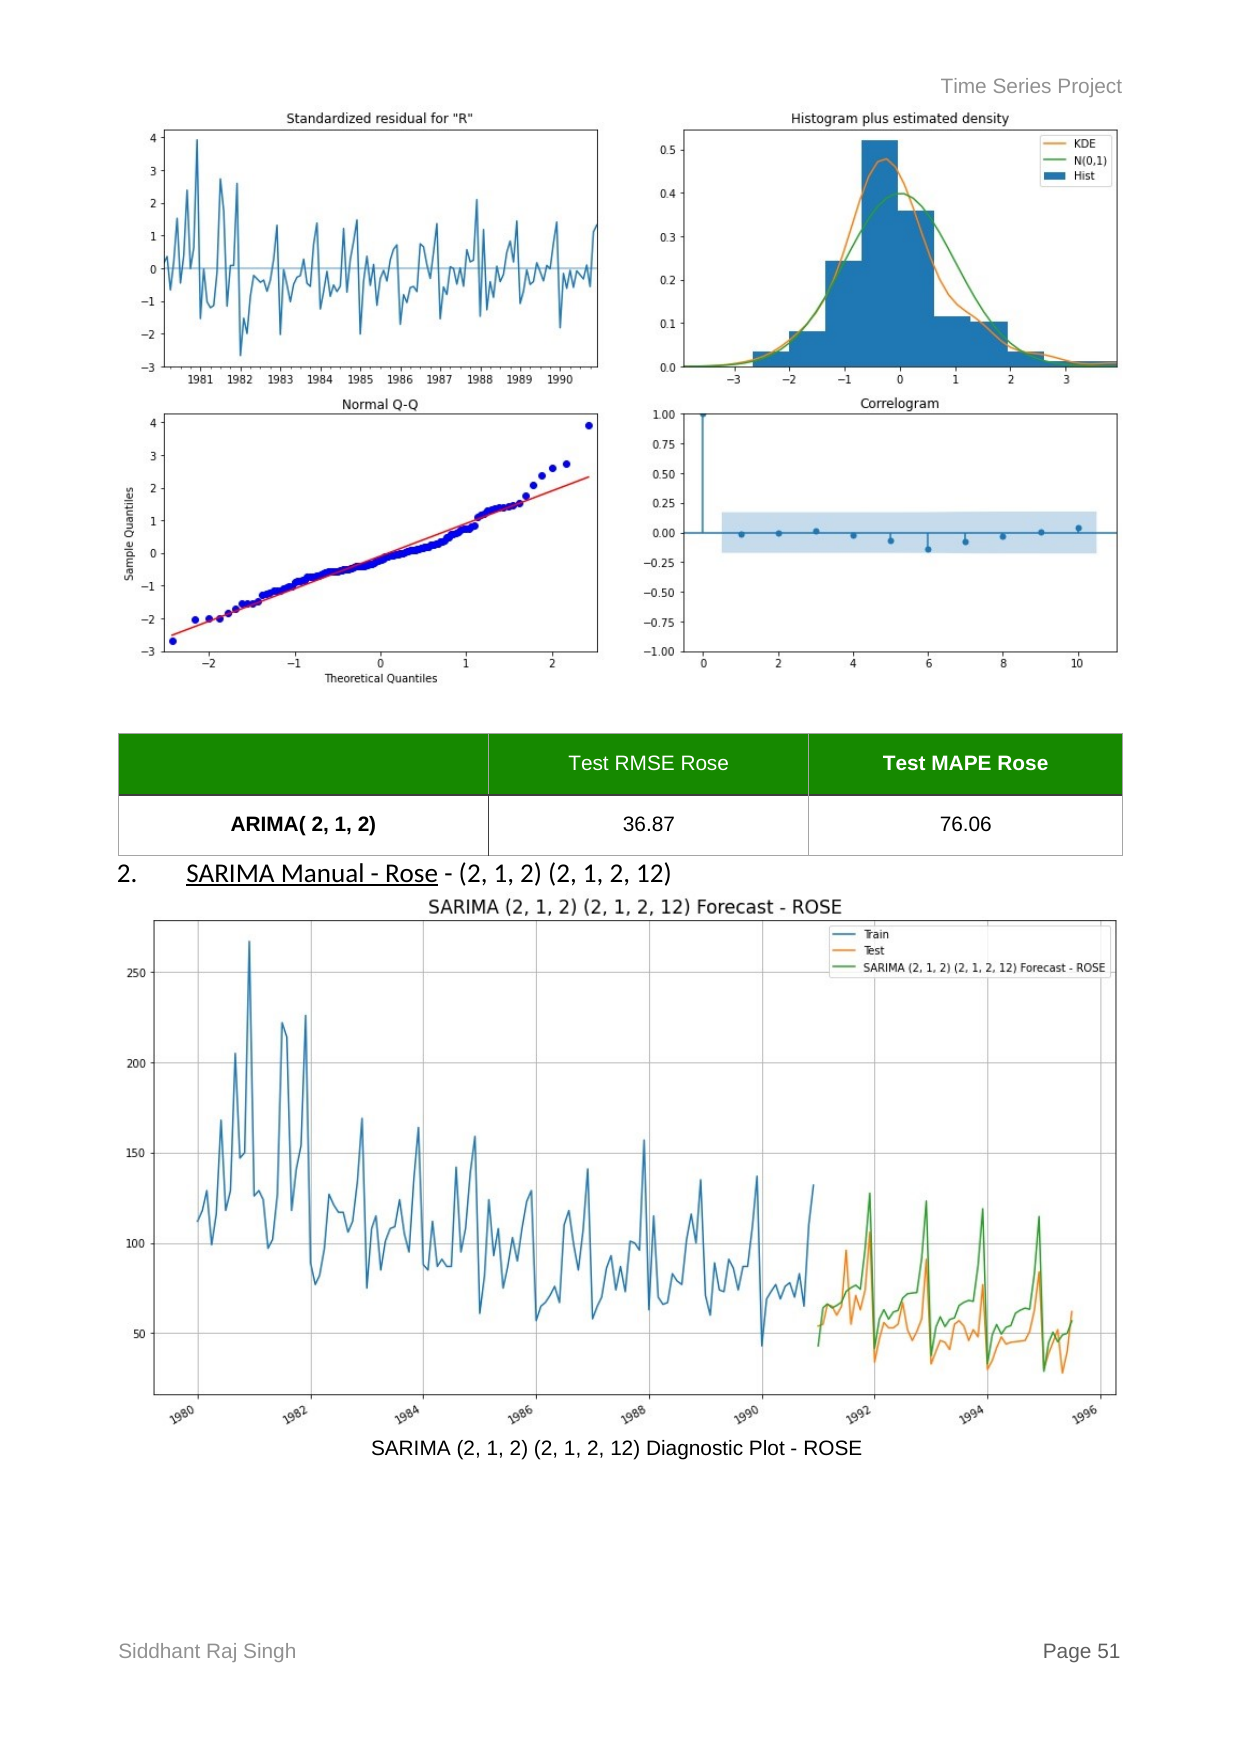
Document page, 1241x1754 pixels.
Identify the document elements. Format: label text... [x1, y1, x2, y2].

table_cell ARIMA( 2, 1, 2) [119, 796, 488, 855]
table_header Test MAPE Rose [809, 734, 1122, 794]
text SARIMA (2, 1, 2) (2, 1, 2, 12) Diagnostic Plot - ROSE [118, 1435, 863, 1459]
picture [118, 105, 1123, 692]
table_cell 76.06 [809, 796, 1122, 855]
table_header Test RMSE Rose [489, 734, 808, 794]
table_header [119, 734, 488, 794]
table_cell 36.87 [489, 796, 808, 855]
picture [118, 891, 1123, 1433]
subtitle 2. SARIMA Manual - Rose - (2, 1, 2) (2, 1, 2, 12) [117, 856, 1120, 889]
